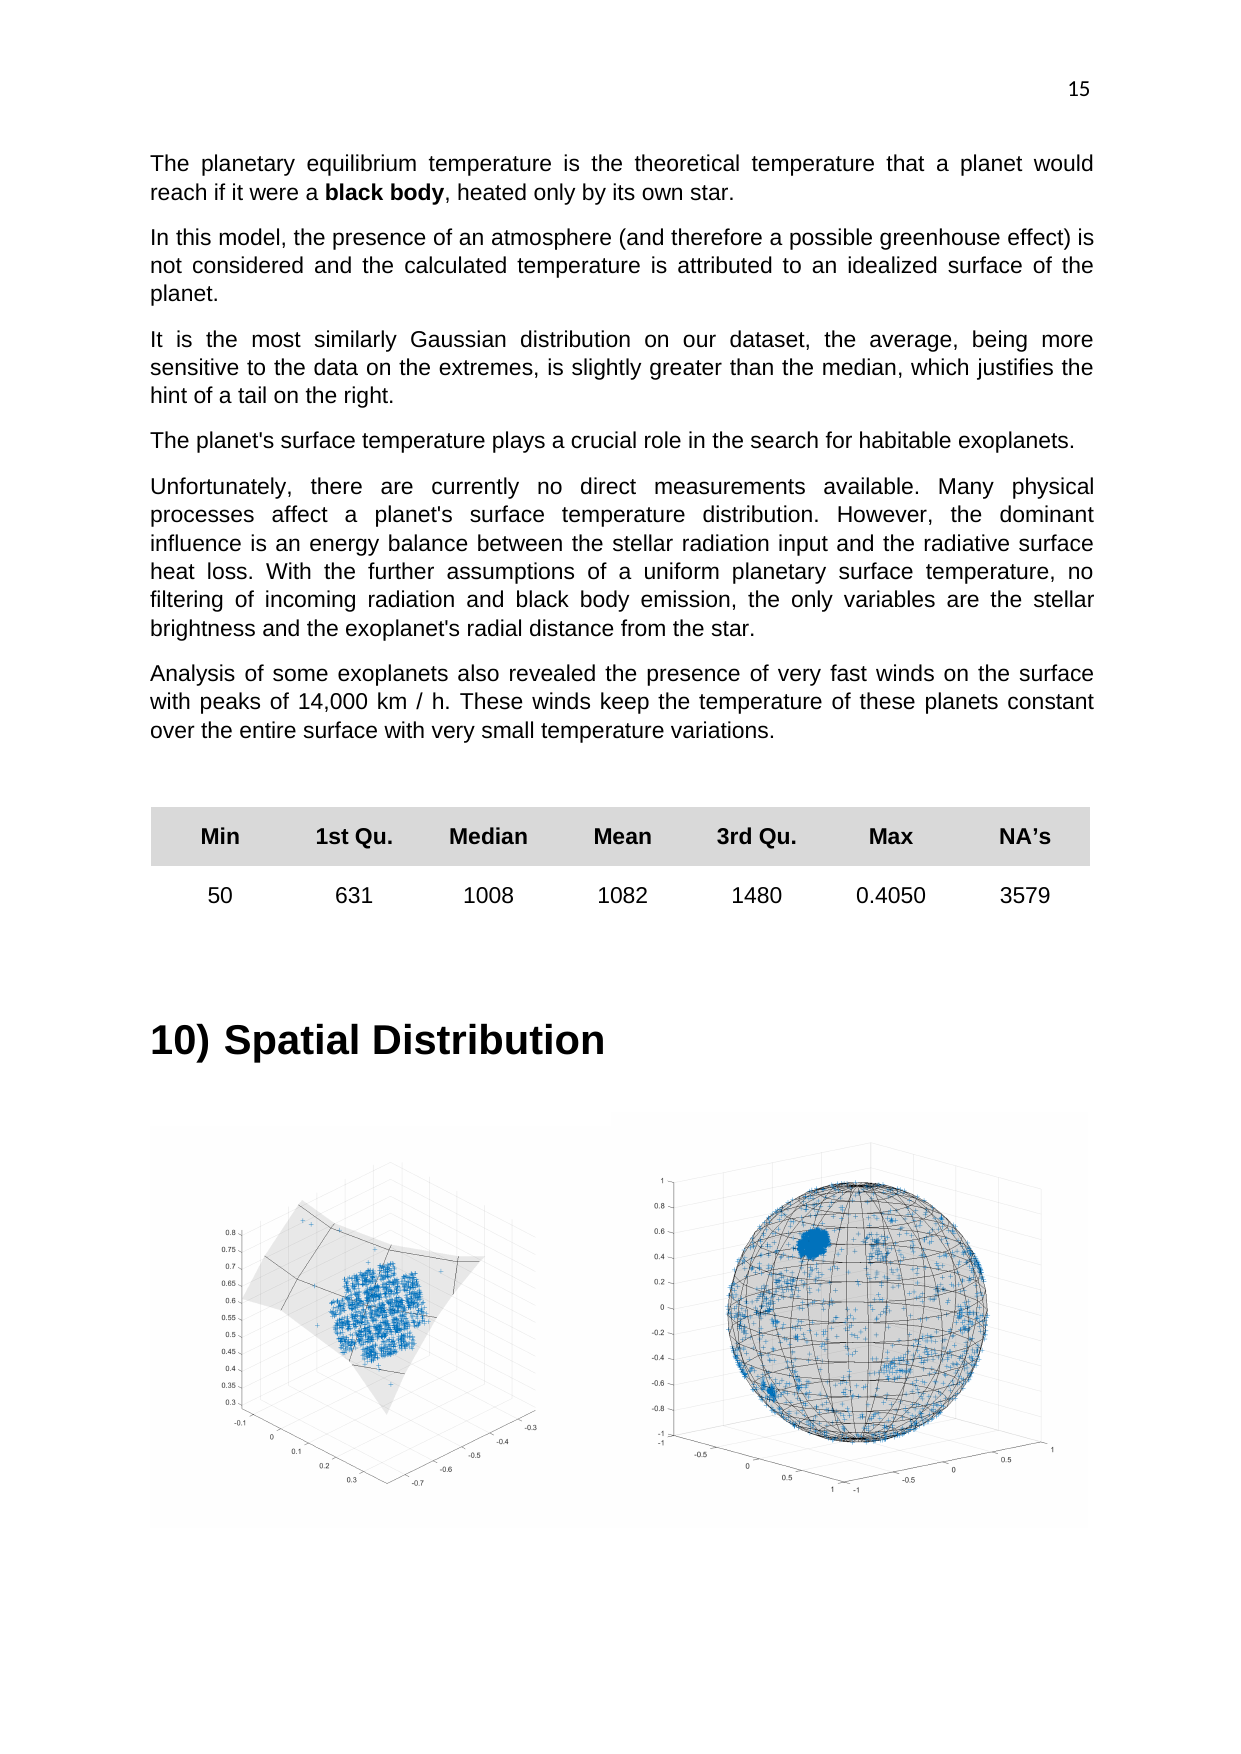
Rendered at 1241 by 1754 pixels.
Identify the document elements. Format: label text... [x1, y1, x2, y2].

table_header Max [821, 807, 955, 866]
table_header 1st Qu. [285, 807, 419, 866]
table_header Median [419, 807, 553, 866]
text It is the most similarly Gaussian distribution on our dataset, the average, being more sensitive to the data on the extremes, is slightly greater than the median, which justifies the hint of a tail on the right. [150, 326, 1095, 409]
table_cell 1082 [553, 866, 687, 925]
text Unfortunately, there are currently no direct measurements available. Many physical processes affect a planet's surface temperature distribution. However, the dominant influence is an energy balance between the stellar radiation input and the radiative surface heat loss. With the further assumptions of a uniform planetary surface temperature, no filtering of incoming radiation and black body emission, the only variables are the stellar brightness and the exoplanet's radial distance from the star. [150, 473, 1095, 641]
table_header Mean [553, 807, 687, 866]
table_header 3rd Qu. [687, 807, 821, 866]
table_cell 3579 [955, 866, 1090, 925]
table_cell 631 [285, 866, 419, 925]
text The planet's surface temperature plays a crucial role in the search for habitable exoplanets. [150, 427, 1095, 454]
picture [150, 1112, 1088, 1528]
text Analysis of some exoplanets also revealed the presence of very fast winds on the surface with peaks of 14,000 km / h. These winds keep the temperature of these planets constant over the entire surface with very small temperature variations. [150, 660, 1095, 743]
table_cell 0.4050 [821, 866, 955, 925]
text The planetary equilibrium temperature is the theoretical temperature that a planet would reach if it were a black body, heated only by its own star. [150, 150, 1095, 205]
list Spatial Distribution [150, 1015, 1095, 1063]
table_cell 1008 [419, 866, 553, 925]
text In this model, the presence of an atmosphere (and therefore a possible greenhouse effect) is not considered and the calculated temperature is attributed to an idealized surface of the planet. [150, 223, 1095, 307]
table_cell 50 [151, 866, 285, 925]
table_header NA’s [955, 807, 1090, 866]
table_cell 1480 [687, 866, 821, 925]
table_header Min [151, 807, 285, 866]
